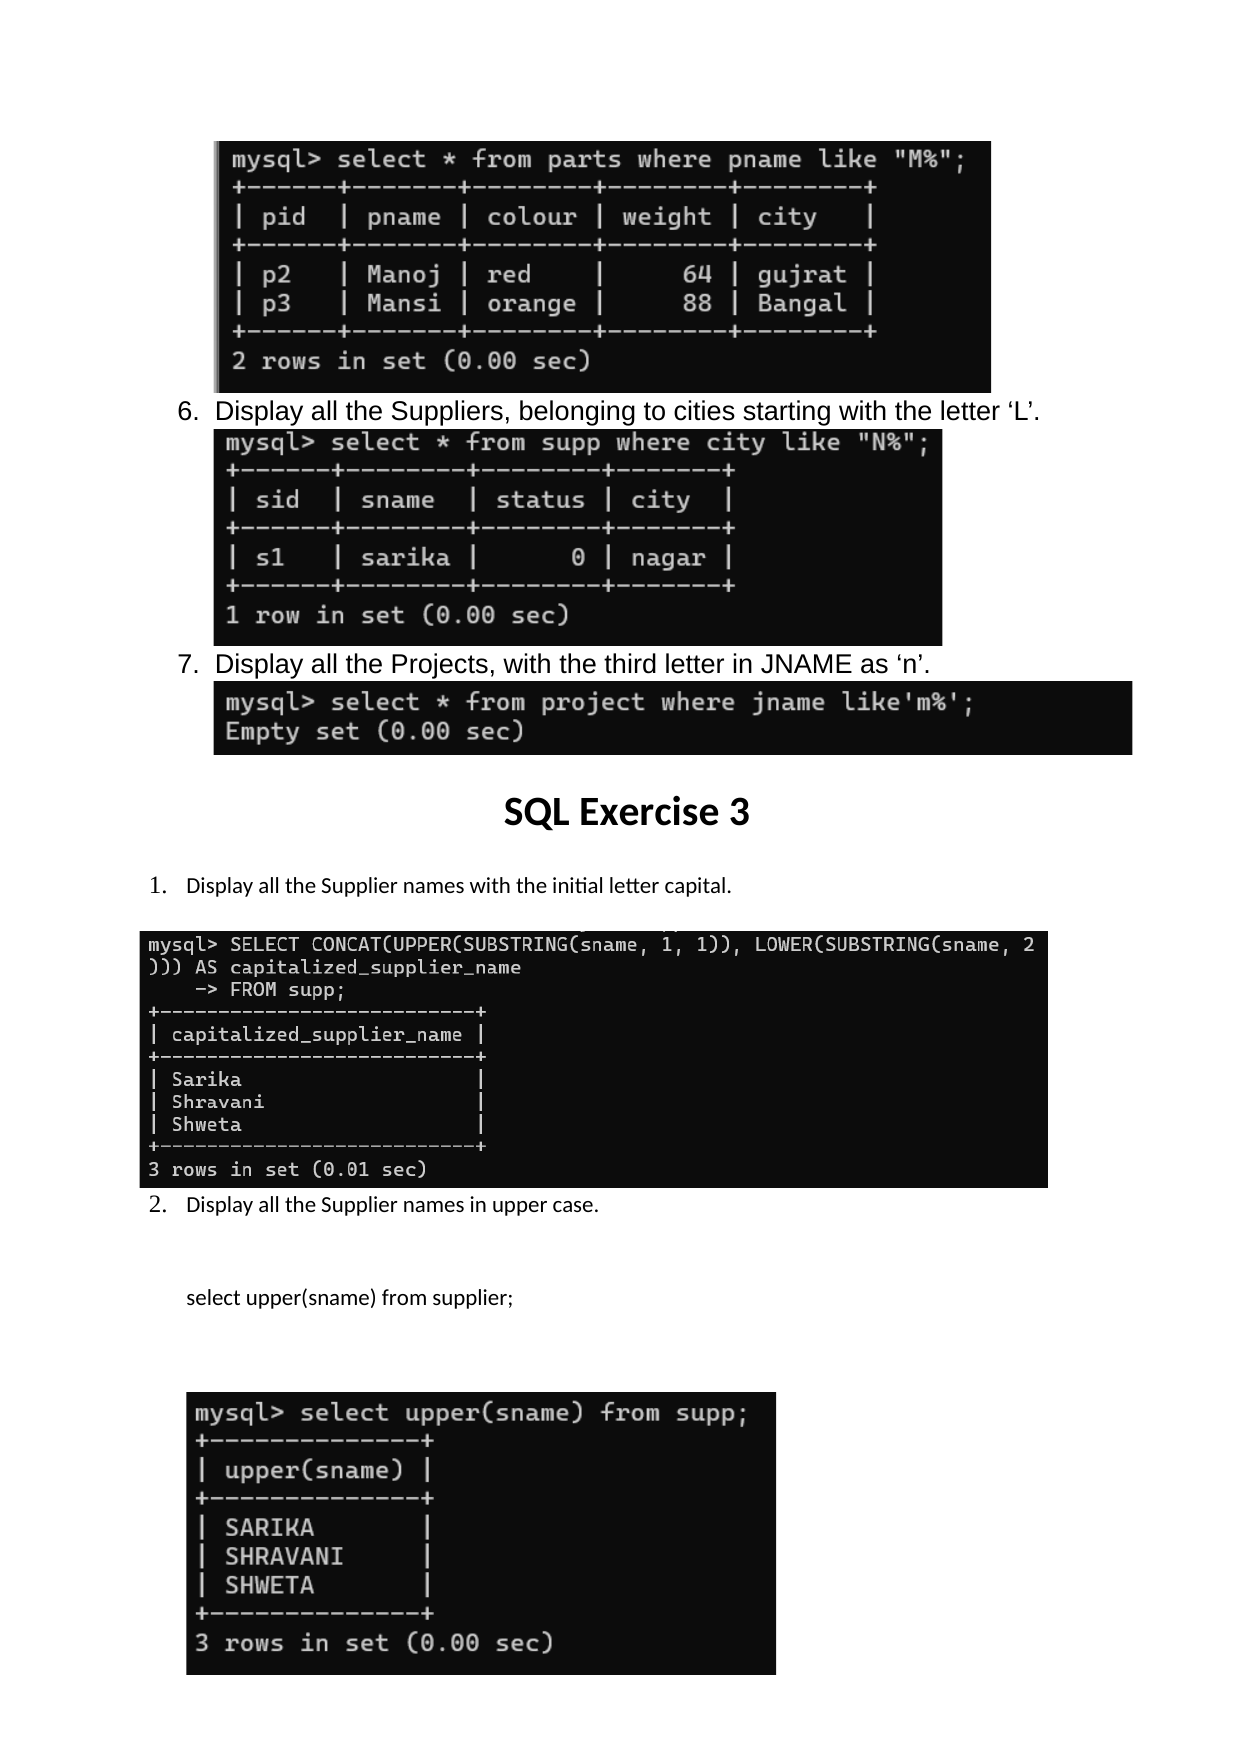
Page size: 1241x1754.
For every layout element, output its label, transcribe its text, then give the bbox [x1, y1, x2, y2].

text SQL Exercise 3 [151, 785, 1103, 836]
picture [213, 141, 992, 393]
picture [213, 429, 943, 646]
picture [139, 931, 1048, 1188]
picture [213, 681, 1133, 755]
list Display all the Projects, with the third letter in JNAME as ‘n’. [177, 648, 1103, 679]
list Display all the Suppliers, belonging to cities starting with the letter ‘L’. [177, 395, 1103, 427]
picture [186, 1392, 777, 1675]
text select upper(sname) from supplier; [186, 1283, 1103, 1311]
list Display all the Supplier names in upper case. [148, 1189, 1103, 1218]
list Display all the Supplier names with the initial letter capital. [148, 871, 1103, 899]
